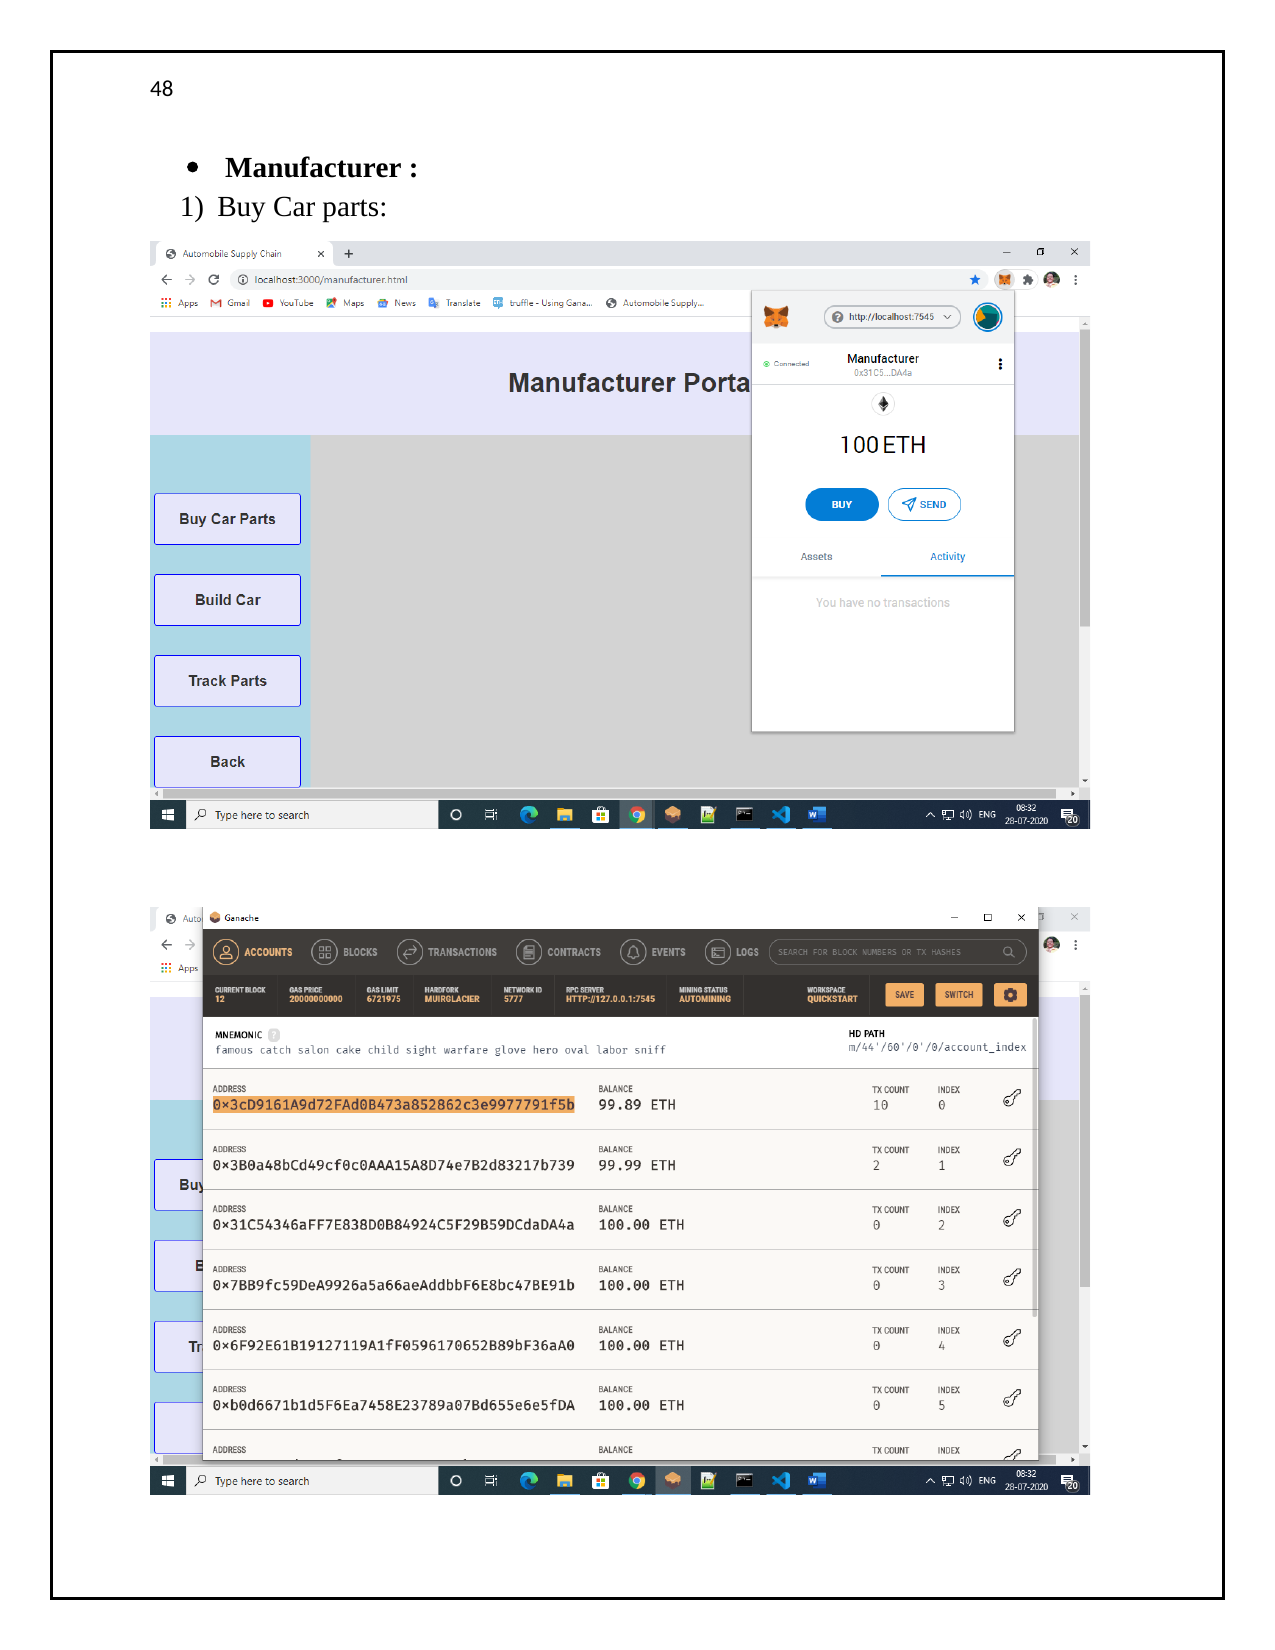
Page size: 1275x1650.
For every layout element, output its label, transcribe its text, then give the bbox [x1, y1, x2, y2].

list Manufacturer : [187, 150, 1125, 184]
picture [150, 241, 1091, 829]
list Buy Car parts: [179, 189, 1125, 222]
picture [150, 907, 1091, 1495]
